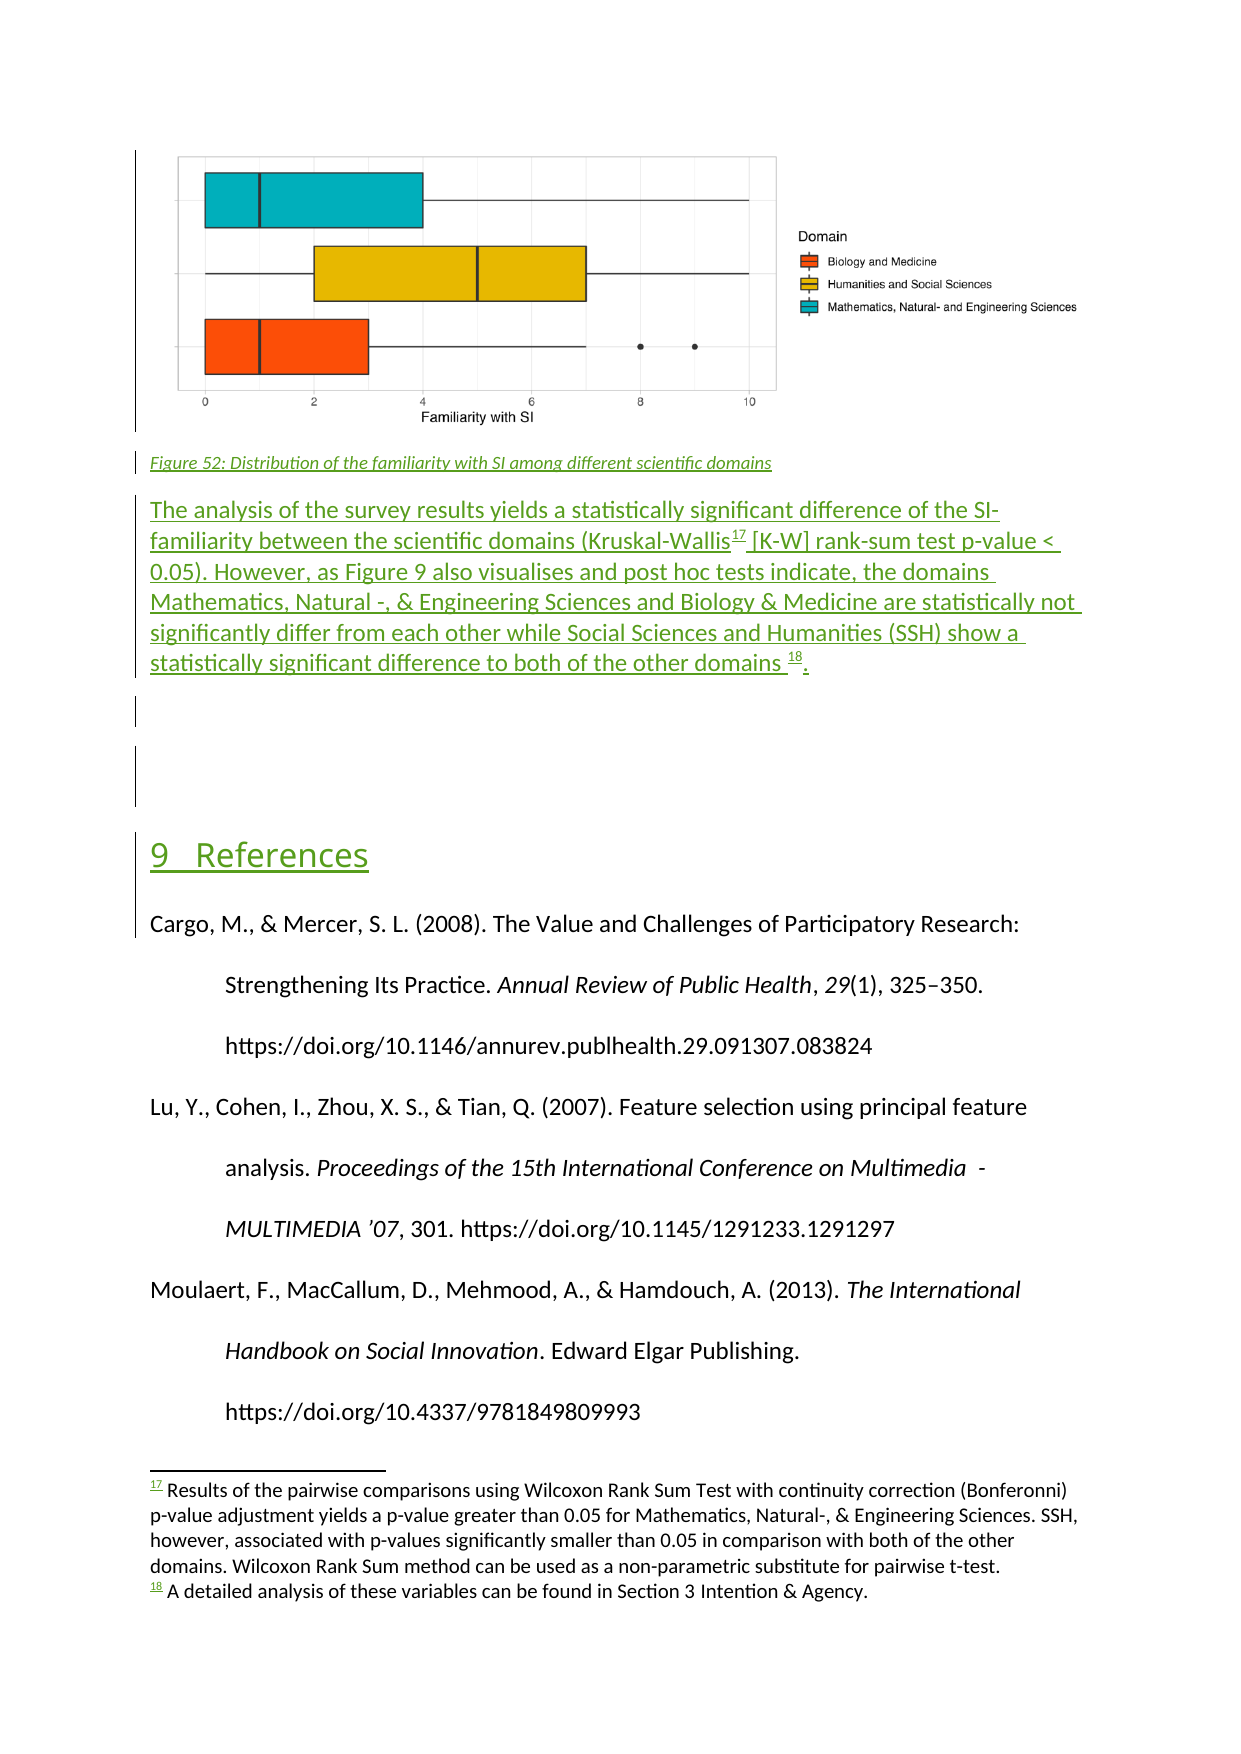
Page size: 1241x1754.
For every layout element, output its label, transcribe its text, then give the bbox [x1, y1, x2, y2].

picture [150, 150, 1091, 432]
text Moulaert, F., MacCallum, D., Mehmood, A., & Hamdouch, A. (2013). The International Handbook on Social Innovation. Edward Elgar Publishing. https://doi.org/10.4337/9781849809993 [150, 1274, 1090, 1427]
text Cargo, M., & Mercer, S. L. (2008). The Value and Challenges of Participatory Research: Strengthening Its Practice. Annual Review of Public Health, 29(1), 325–350. https://doi.org/10.1146/annurev.publhealth.29.091307.083824 [150, 908, 1090, 1060]
text Lu, Y., Cohen, I., Zhou, X. S., & Tian, Q. (2007). Feature selection using principal feature analysis. Proceedings of the 15th International Conference on Multimedia - MULTIMEDIA ’07, 301. https://doi.org/10.1145/1291233.1291297 [150, 1091, 1090, 1243]
